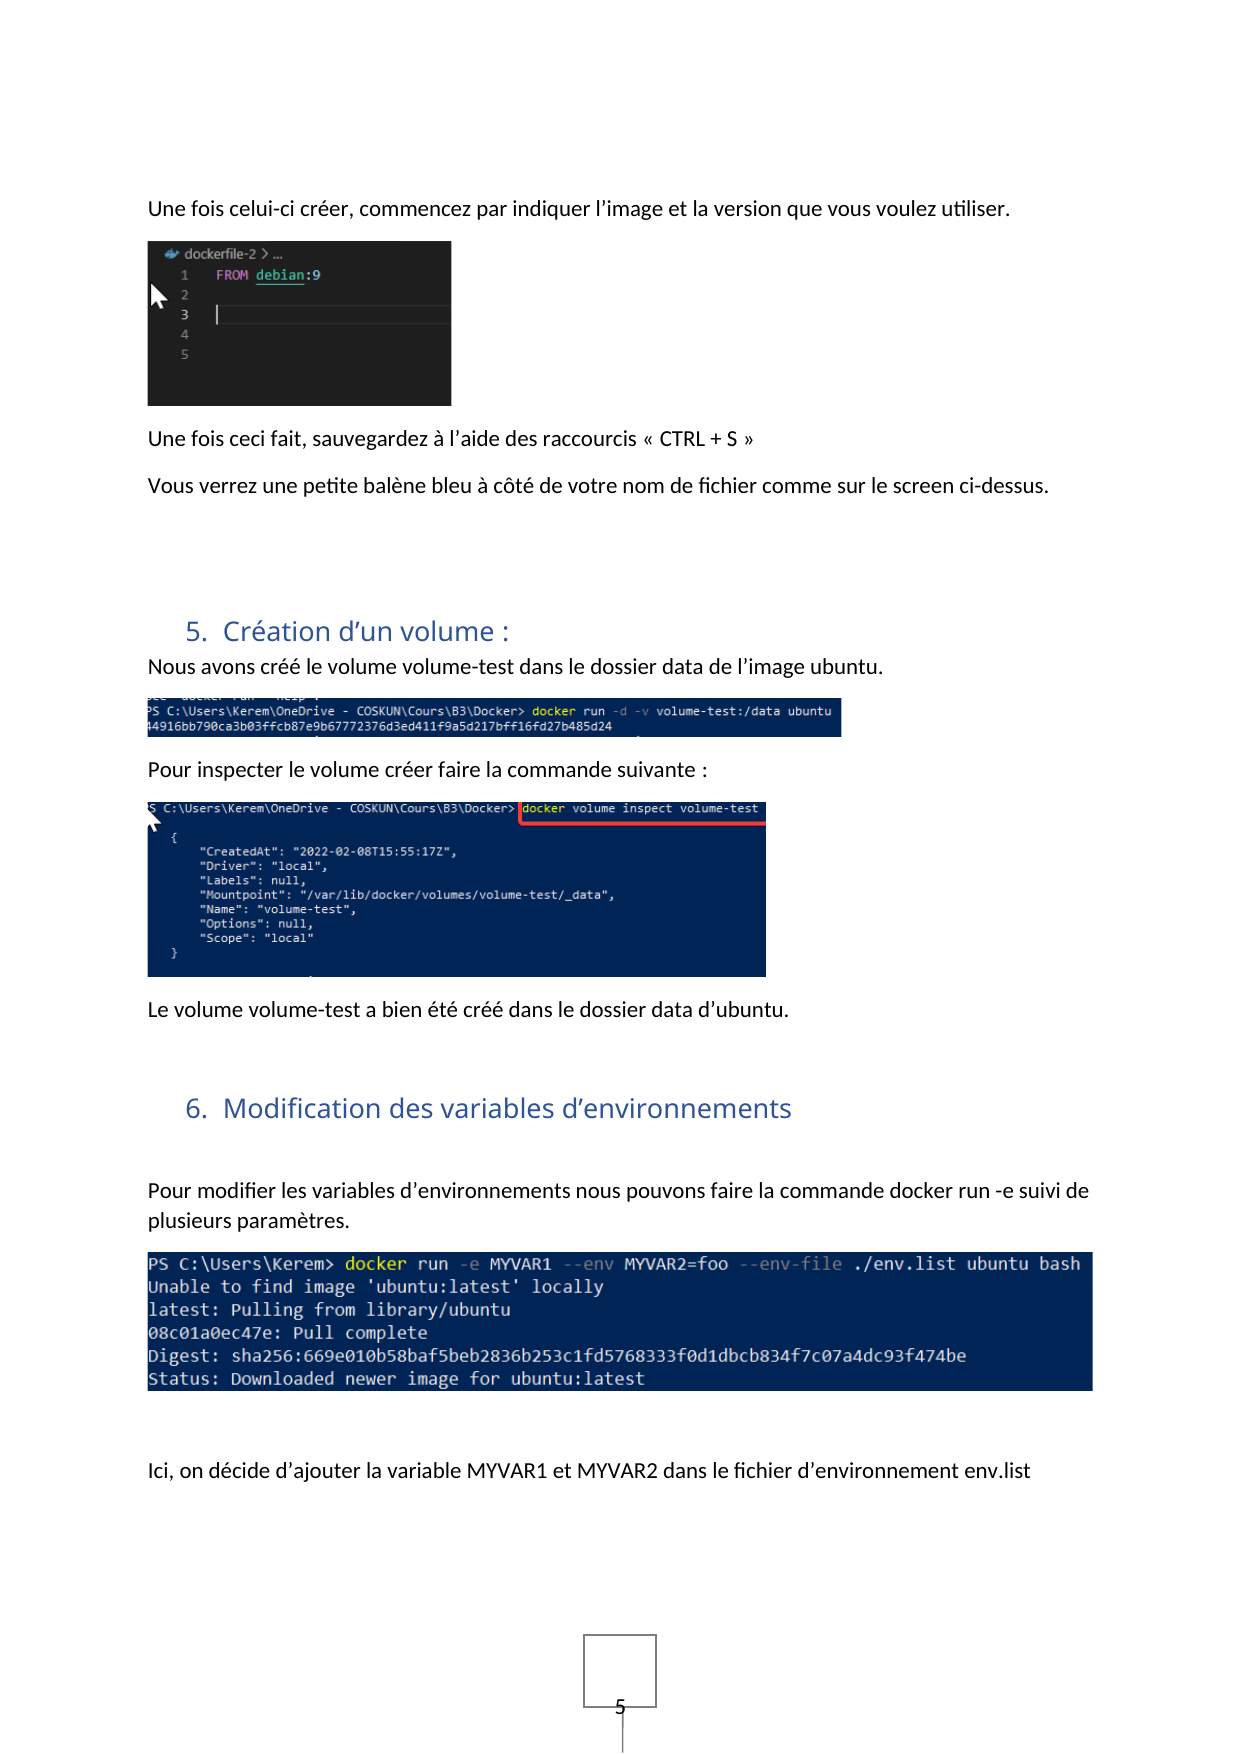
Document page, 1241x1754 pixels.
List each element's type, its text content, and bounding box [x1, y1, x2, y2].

text Pour modifier les variables d’environnements nous pouvons faire la commande docker run -e suivi de plusieurs paramètres. [148, 1176, 1093, 1234]
text Le volume volume-test a bien été créé dans le dossier data d’ubuntu. [148, 995, 1093, 1023]
text Ici, on décide d’ajouter la variable MYVAR1 et MYVAR2 dans le fichier d’environnement env.list [148, 1456, 1093, 1484]
picture [147, 1252, 1093, 1391]
picture [147, 698, 842, 737]
text Une fois ceci fait, sauvegardez à l’aide des raccourcis « CTRL + S » [148, 424, 1093, 453]
picture [147, 802, 766, 977]
picture [147, 241, 452, 406]
text Pour inspecter le volume créer faire la commande suivante : [148, 755, 1093, 783]
text Nous avons créé le volume volume-test dans le dossier data de l’image ubuntu. [148, 652, 1093, 680]
text Une fois celui-ci créer, commencez par indiquer l’image et la version que vous voulez utiliser. [148, 194, 1093, 222]
text Vous verrez une petite balène bleu à côté de votre nom de fichier comme sur le screen ci-dessus. [148, 471, 1093, 499]
subtitle Modification des variables d’environnements [185, 1089, 1093, 1126]
subtitle Création d’un volume : [185, 612, 1093, 649]
